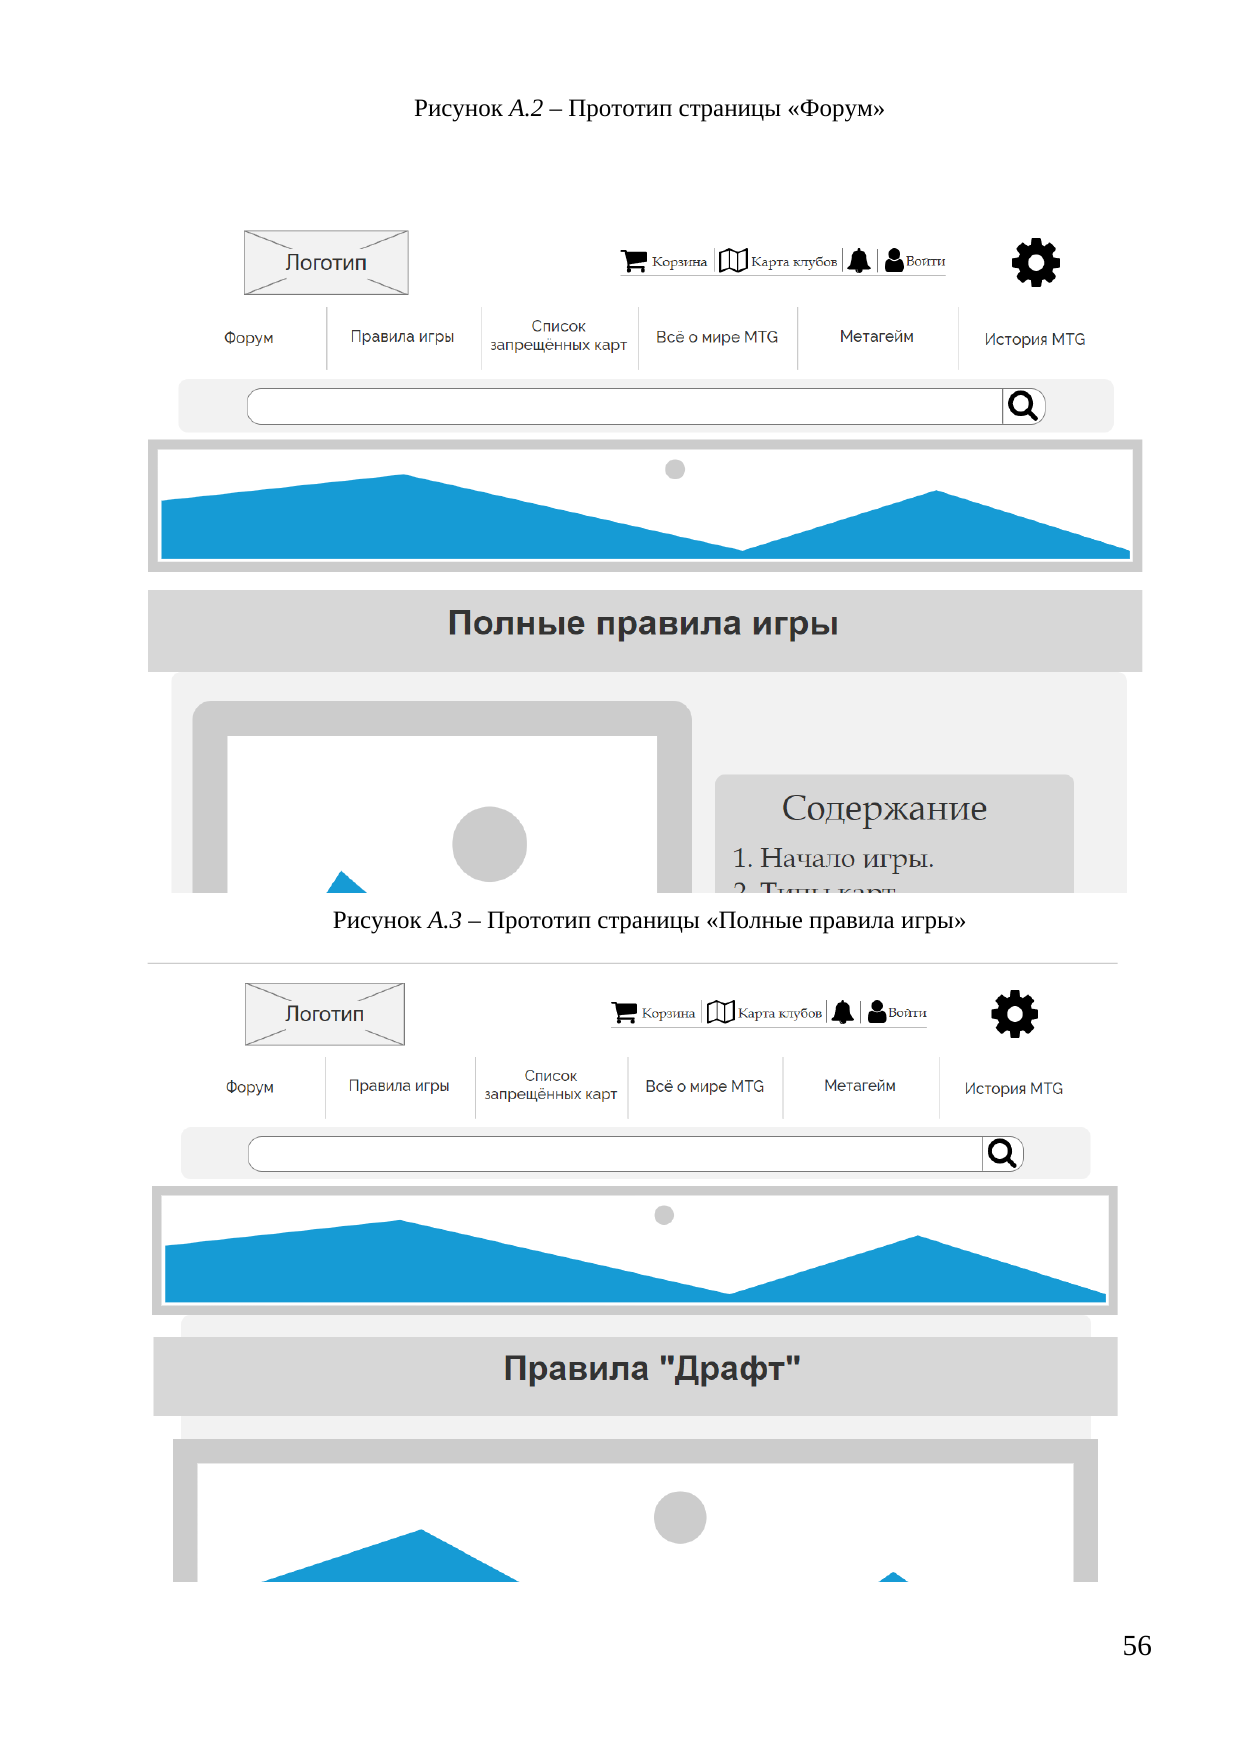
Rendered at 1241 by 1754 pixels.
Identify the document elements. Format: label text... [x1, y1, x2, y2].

picture [147, 213, 1143, 893]
picture [147, 962, 1118, 1582]
text Рисунок А.3 – Прототип страницы «Полные правила игры» [148, 905, 1152, 933]
text Рисунок А.2 – Прототип страницы «Форум» [148, 93, 1152, 121]
